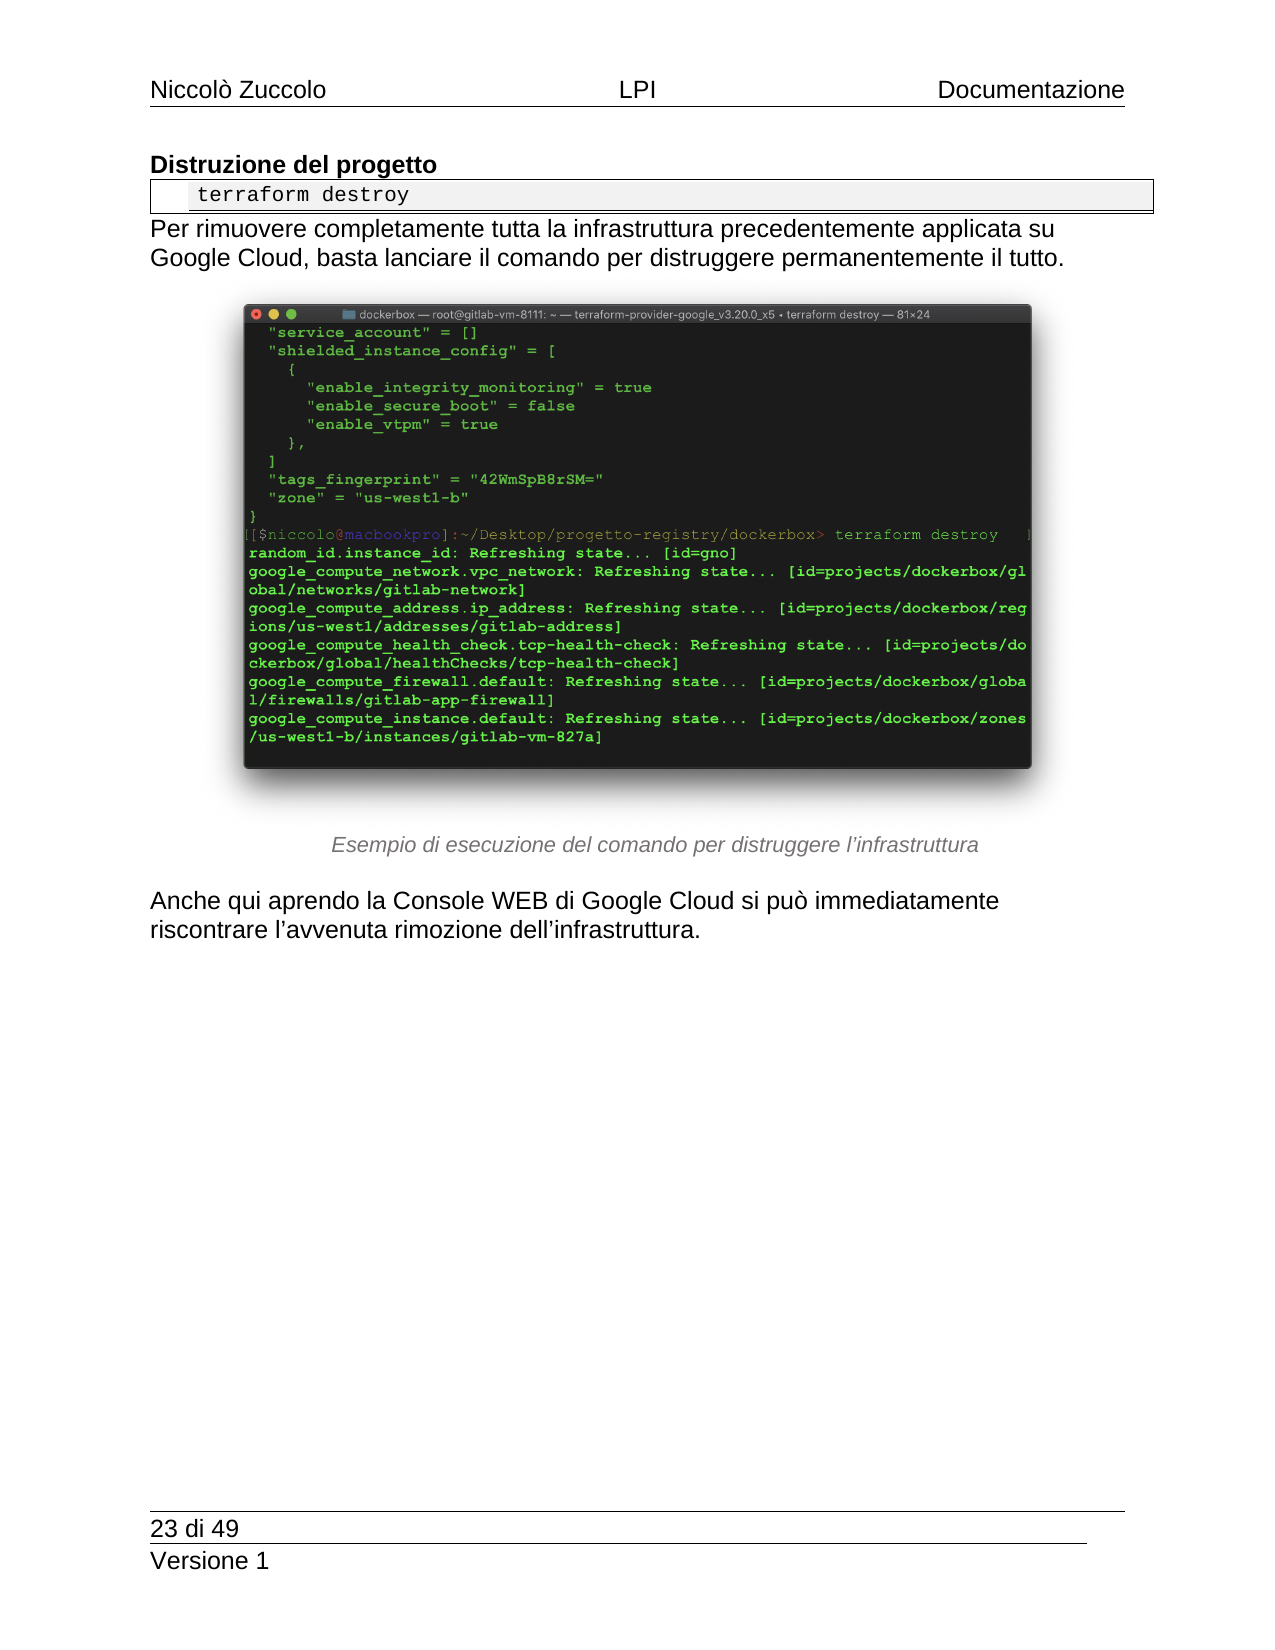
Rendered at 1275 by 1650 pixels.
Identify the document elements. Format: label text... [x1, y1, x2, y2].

text Anche qui aprendo la Console WEB di Google Cloud si può immediatamente riscontrare l’avvenuta rimozione dell’infrastruttura. [150, 886, 1125, 944]
text Per rimuovere completamente tutta la infrastruttura precedentemente applicata su Google Cloud, basta lanciare il comando per distruggere permanentemente il tutto. [150, 214, 1125, 271]
text Esempio di esecuzione del comando per distruggere l’infrastruttura [187, 832, 1125, 857]
text Per rimuovere completamente tutta la infrastruttura precedentemente applicata su Google Cloud, basta lanciare il comando per distruggere permanentemente il tutto. [151, 180, 1125, 213]
text terraform destroy [188, 182, 1153, 210]
text Distruzione del progetto [150, 150, 1125, 179]
picture [195, 271, 1080, 833]
